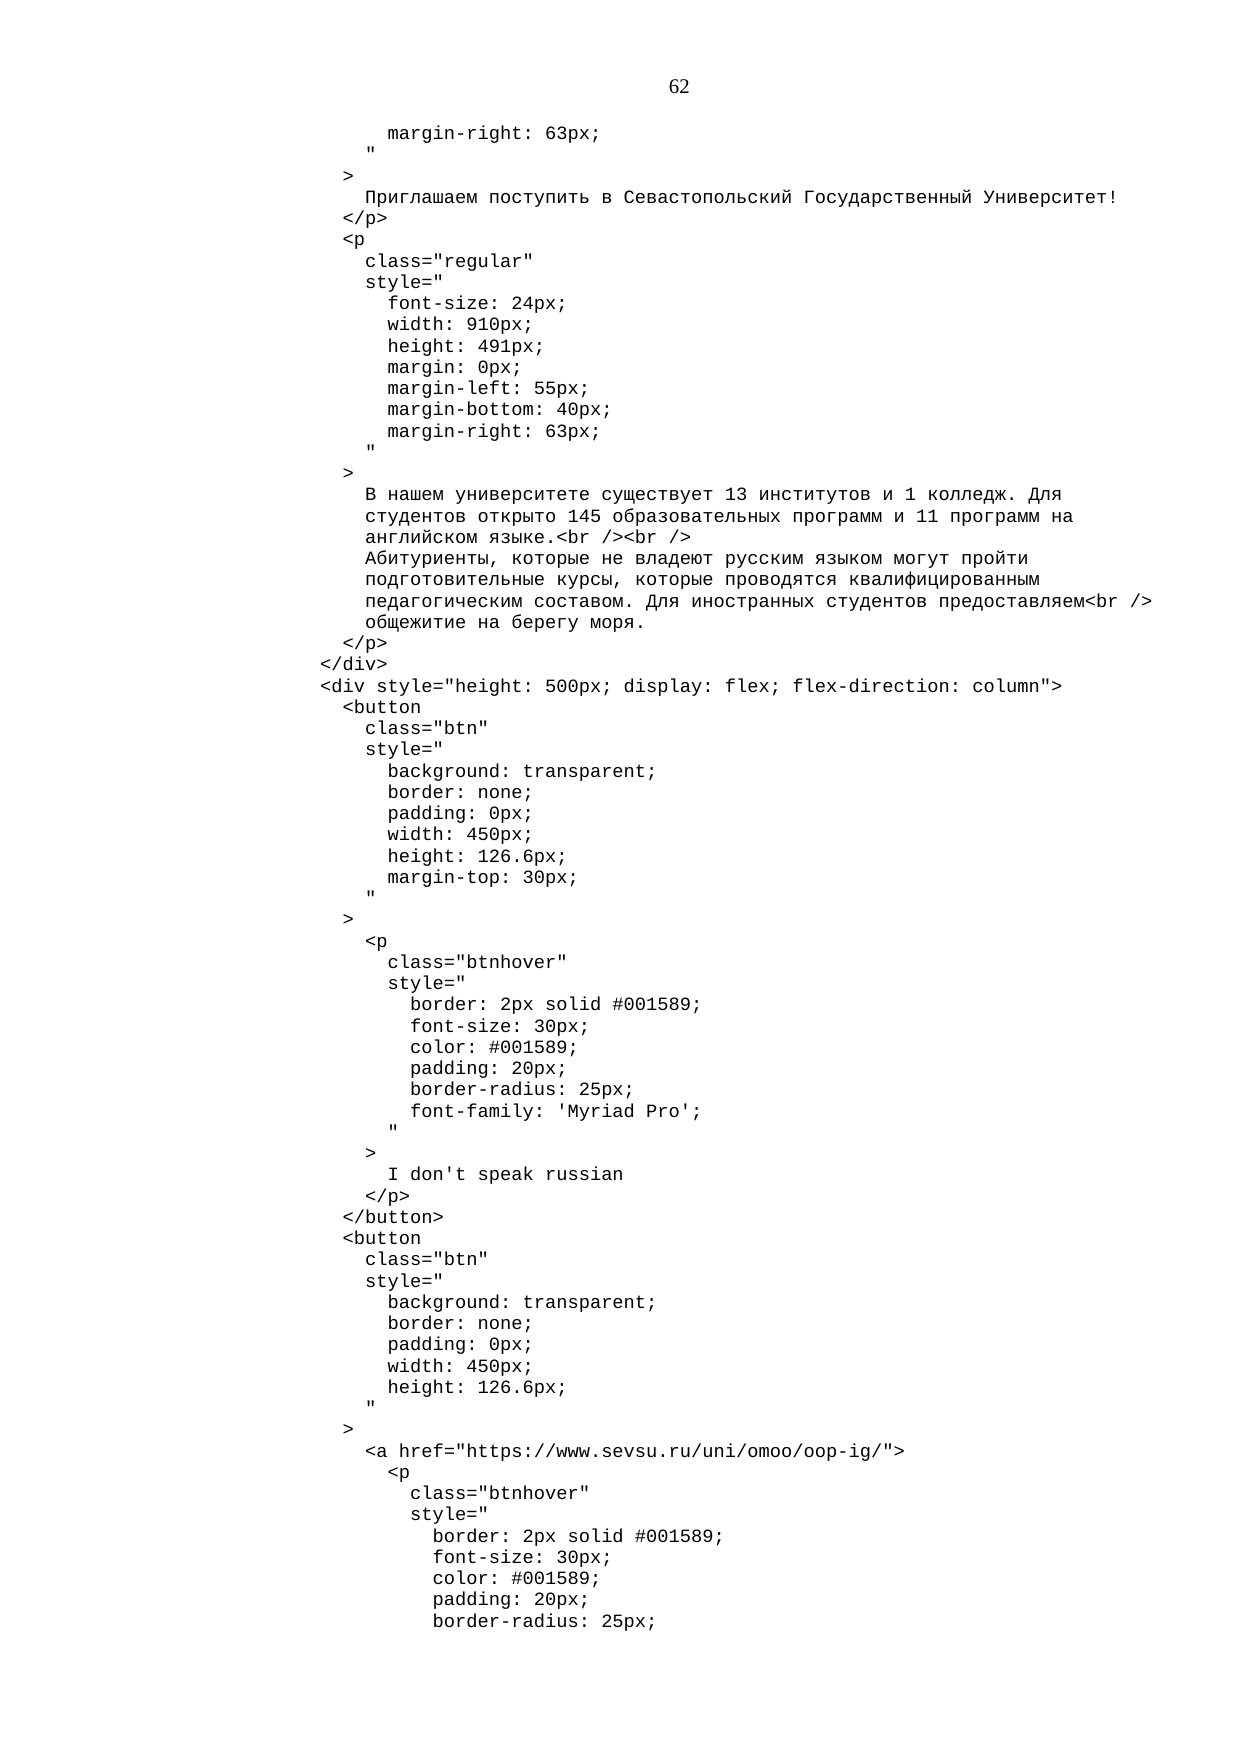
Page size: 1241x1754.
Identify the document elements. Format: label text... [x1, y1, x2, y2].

list В нашем университете существует 13 институтов и 1 колледж. Для [252, 485, 1181, 506]
list margin-right: 63px; [252, 421, 1181, 443]
list border-radius: 25px; [252, 1080, 1181, 1101]
list > [252, 464, 1181, 485]
list font-size: 24px; [252, 294, 1181, 315]
list </p> [252, 1186, 1181, 1208]
list width: 910px; [252, 315, 1181, 336]
list margin-top: 30px; [252, 868, 1181, 889]
list class="btnhover" [252, 1484, 1181, 1505]
list подготовительные курсы, которые проводятся квалифицированным [252, 570, 1181, 591]
list > [252, 166, 1181, 188]
list > [252, 1420, 1181, 1441]
list color: #001589; [252, 1038, 1181, 1059]
list style=" [252, 974, 1181, 995]
list margin-bottom: 40px; [252, 400, 1181, 421]
list I don't speak russian [252, 1165, 1181, 1186]
list class="btn" [252, 1250, 1181, 1271]
list border: none; [252, 1314, 1181, 1335]
list width: 450px; [252, 825, 1181, 846]
list margin-right: 63px; [252, 124, 1181, 145]
list class="btn" [252, 719, 1181, 740]
list width: 450px; [252, 1356, 1181, 1378]
list border: 2px solid #001589; [252, 1526, 1181, 1548]
list style=" [252, 1271, 1181, 1293]
list </p> [252, 209, 1181, 230]
list height: 126.6px; [252, 846, 1181, 868]
list </p> [252, 634, 1181, 655]
list > [252, 910, 1181, 931]
list height: 126.6px; [252, 1378, 1181, 1399]
list border: none; [252, 783, 1181, 804]
list " [252, 1399, 1181, 1420]
list padding: 0px; [252, 1335, 1181, 1356]
list общежитие на берегу моря. [252, 613, 1181, 634]
list английском языке.<br /><br /> [252, 528, 1181, 549]
list margin-left: 55px; [252, 379, 1181, 400]
list <button [252, 698, 1181, 719]
list padding: 20px; [252, 1059, 1181, 1080]
list font-size: 30px; [252, 1016, 1181, 1038]
list </div> [252, 655, 1181, 676]
list </button> [252, 1208, 1181, 1229]
list border: 2px solid #001589; [252, 995, 1181, 1016]
list педагогическим составом. Для иностранных студентов предоставляем<br /> [252, 591, 1181, 613]
list " [252, 443, 1181, 464]
list style=" [252, 1505, 1181, 1526]
list " [252, 1123, 1181, 1144]
list padding: 20px; [252, 1590, 1181, 1611]
list height: 491px; [252, 336, 1181, 358]
list <button [252, 1229, 1181, 1250]
list студентов открыто 145 образовательных программ и 11 программ на [252, 506, 1181, 528]
list " [252, 145, 1181, 166]
list " [252, 889, 1181, 910]
list padding: 0px; [252, 804, 1181, 825]
list > [252, 1144, 1181, 1165]
list <p [252, 230, 1181, 251]
list class="btnhover" [252, 953, 1181, 974]
list margin: 0px; [252, 358, 1181, 379]
list background: transparent; [252, 1293, 1181, 1314]
list class="regular" [252, 251, 1181, 273]
list font-family: 'Myriad Pro'; [252, 1101, 1181, 1123]
list <p [252, 931, 1181, 953]
list <a href="https://www.sevsu.ru/uni/omoo/oop-ig/"> [252, 1441, 1181, 1463]
list style=" [252, 740, 1181, 761]
list <p [252, 1463, 1181, 1484]
list background: transparent; [252, 761, 1181, 783]
list border-radius: 25px; [252, 1611, 1181, 1633]
list Абитуриенты, которые не владеют русским языком могут пройти [252, 549, 1181, 570]
list style=" [252, 273, 1181, 294]
list font-size: 30px; [252, 1548, 1181, 1569]
list Приглашаем поступить в Севастопольский Государственный Университет! [252, 188, 1181, 209]
list <div style="height: 500px; display: flex; flex-direction: column"> [252, 676, 1181, 698]
list color: #001589; [252, 1569, 1181, 1590]
